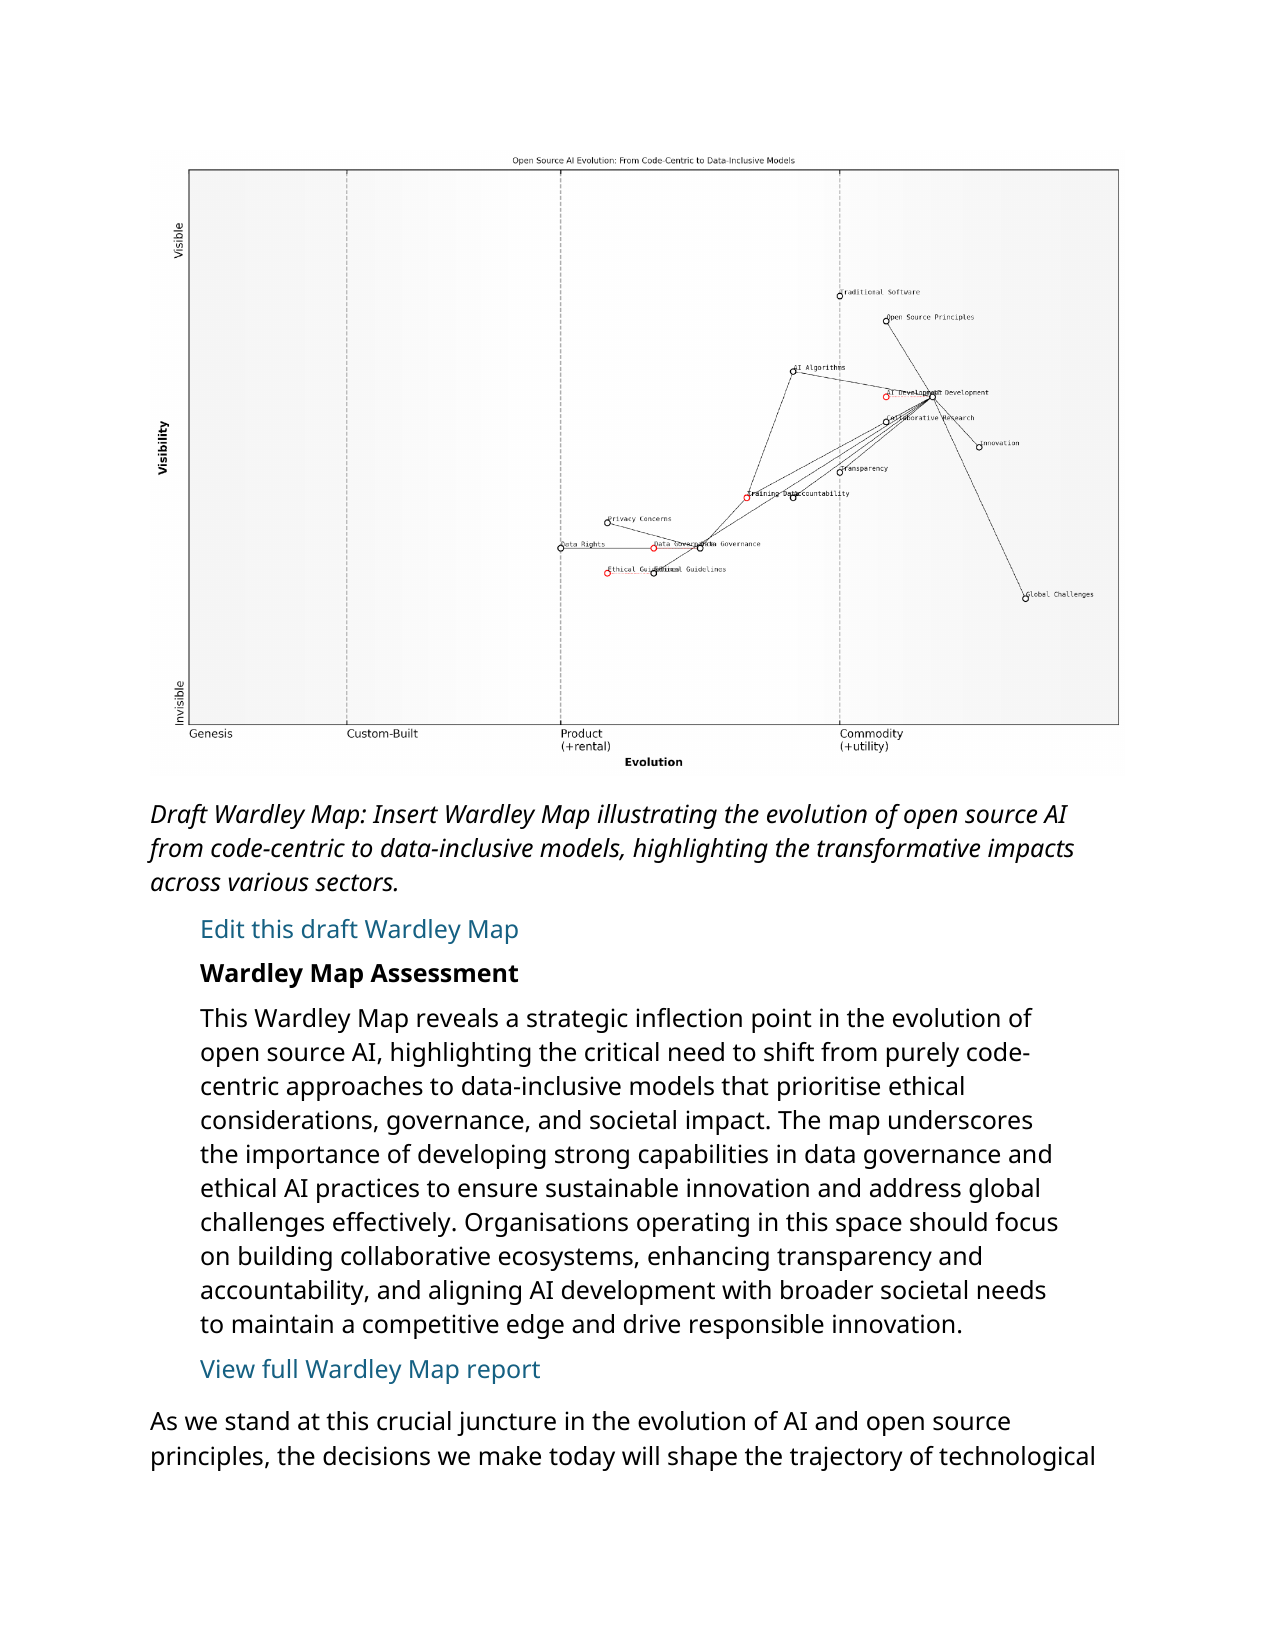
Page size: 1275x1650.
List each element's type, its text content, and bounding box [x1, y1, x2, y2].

text Wardley Map Assessment [200, 956, 1075, 990]
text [150, 1404, 1125, 1472]
text Edit this draft Wardley Map [200, 911, 1075, 945]
text This Wardley Map reveals a strategic inflection point in the evolution of open source AI, highlighting the critical need to shift from purely code-centric approaches to data-inclusive models that prioritise ethical considerations, governance, and societal impact. The map underscores the importance of developing strong capabilities in data governance and ethical AI practices to ensure sustainable innovation and address global challenges effectively. Organisations operating in this space should focus on building collaborative ecosystems, enhancing transparency and accountability, and aligning AI development with broader societal needs to maintain a competitive edge and drive responsible innovation. [200, 1000, 1075, 1341]
picture [150, 150, 1125, 776]
text Draft Wardley Map: Insert Wardley Map illustrating the evolution of open source AI from code-centric to data-inclusive models, highlighting the transformative impacts across various sectors. [150, 797, 1125, 899]
text View full Wardley Map report [200, 1351, 1075, 1385]
